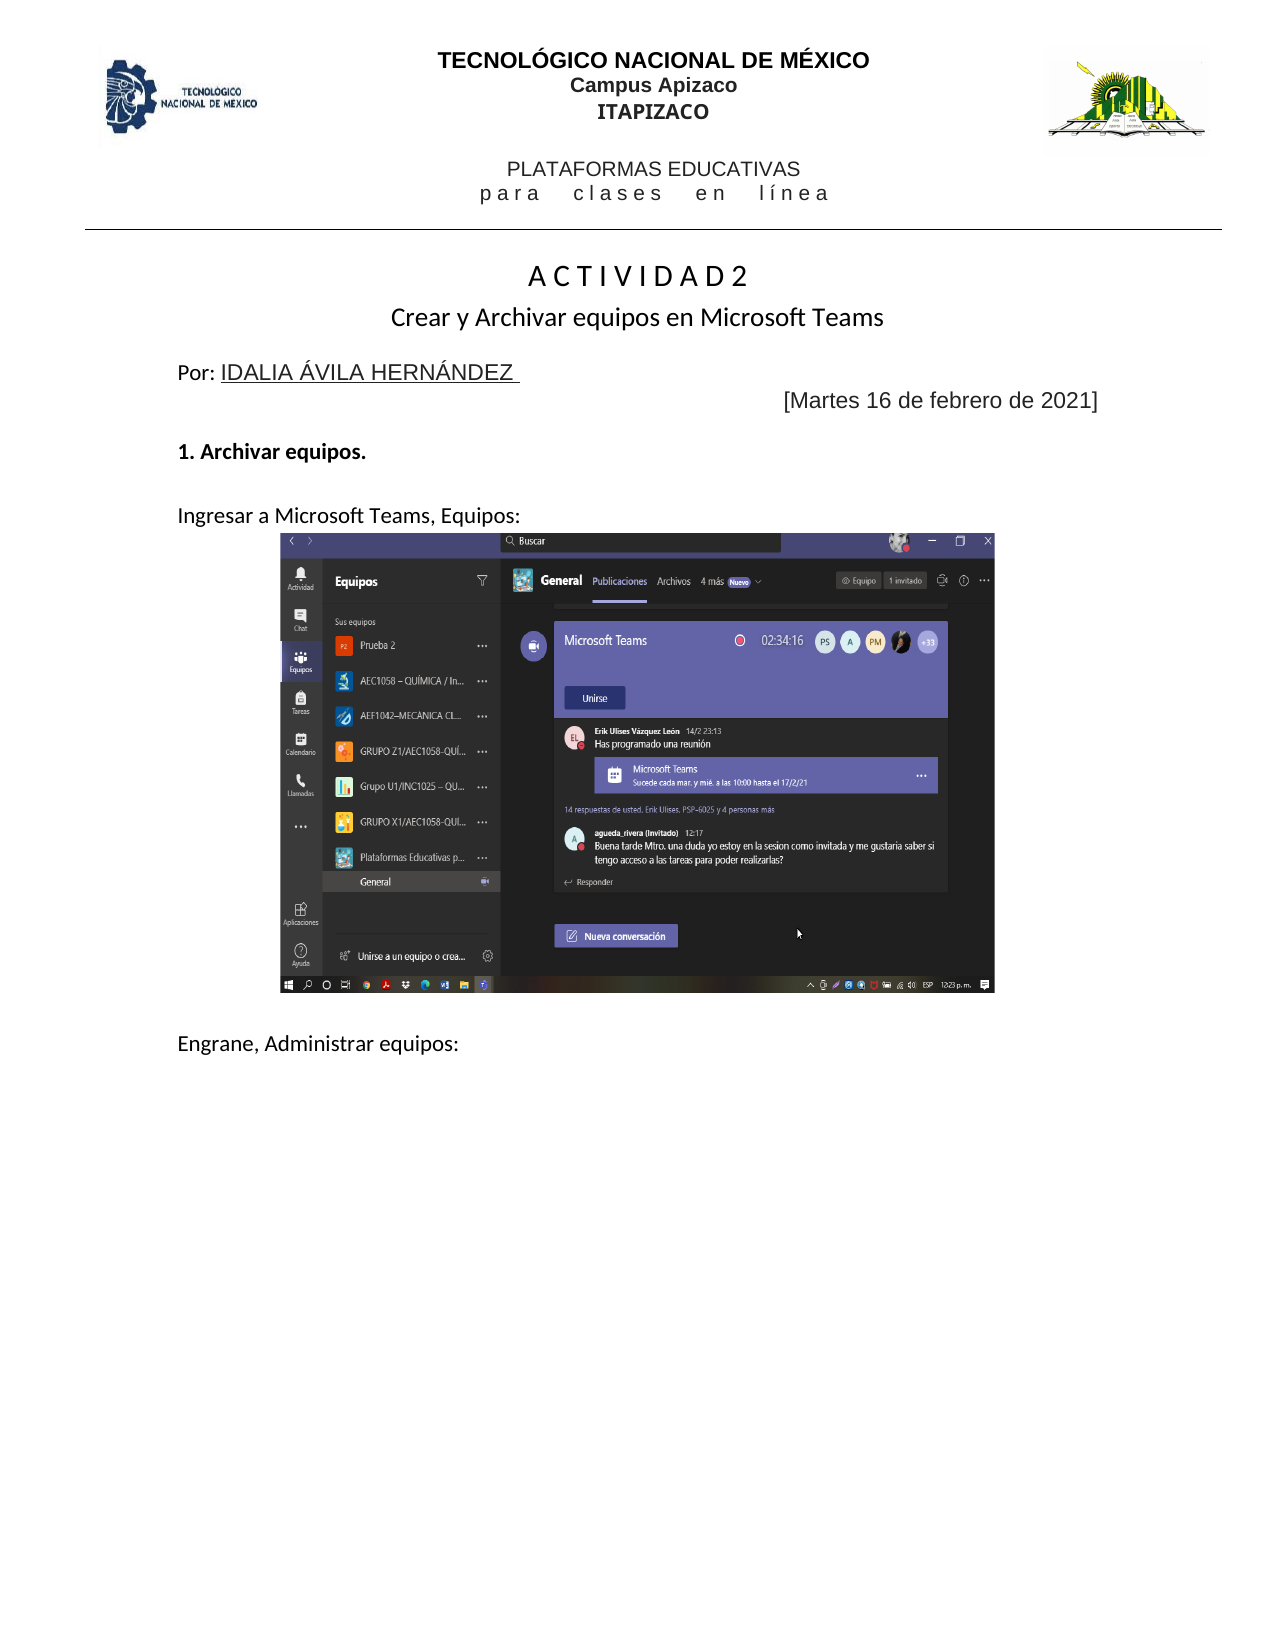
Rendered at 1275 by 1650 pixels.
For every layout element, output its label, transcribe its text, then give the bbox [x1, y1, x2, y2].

text [Martes 16 de febrero de 2021] [177, 387, 1098, 413]
text A C T I V I D A D 2 [177, 256, 1098, 294]
picture [98, 46, 264, 149]
text 1. Archivar equipos. [177, 437, 1098, 465]
picture [1042, 46, 1210, 156]
text Ingresar a Microsoft Teams, Equipos: [177, 501, 1098, 529]
text Engrane, Administrar equipos: [177, 1029, 1098, 1057]
picture [280, 533, 995, 993]
text Por: IDALIA ÁVILA HERNÁNDEZ [177, 358, 1098, 387]
text Crear y Archivar equipos en Microsoft Teams [177, 300, 1098, 333]
